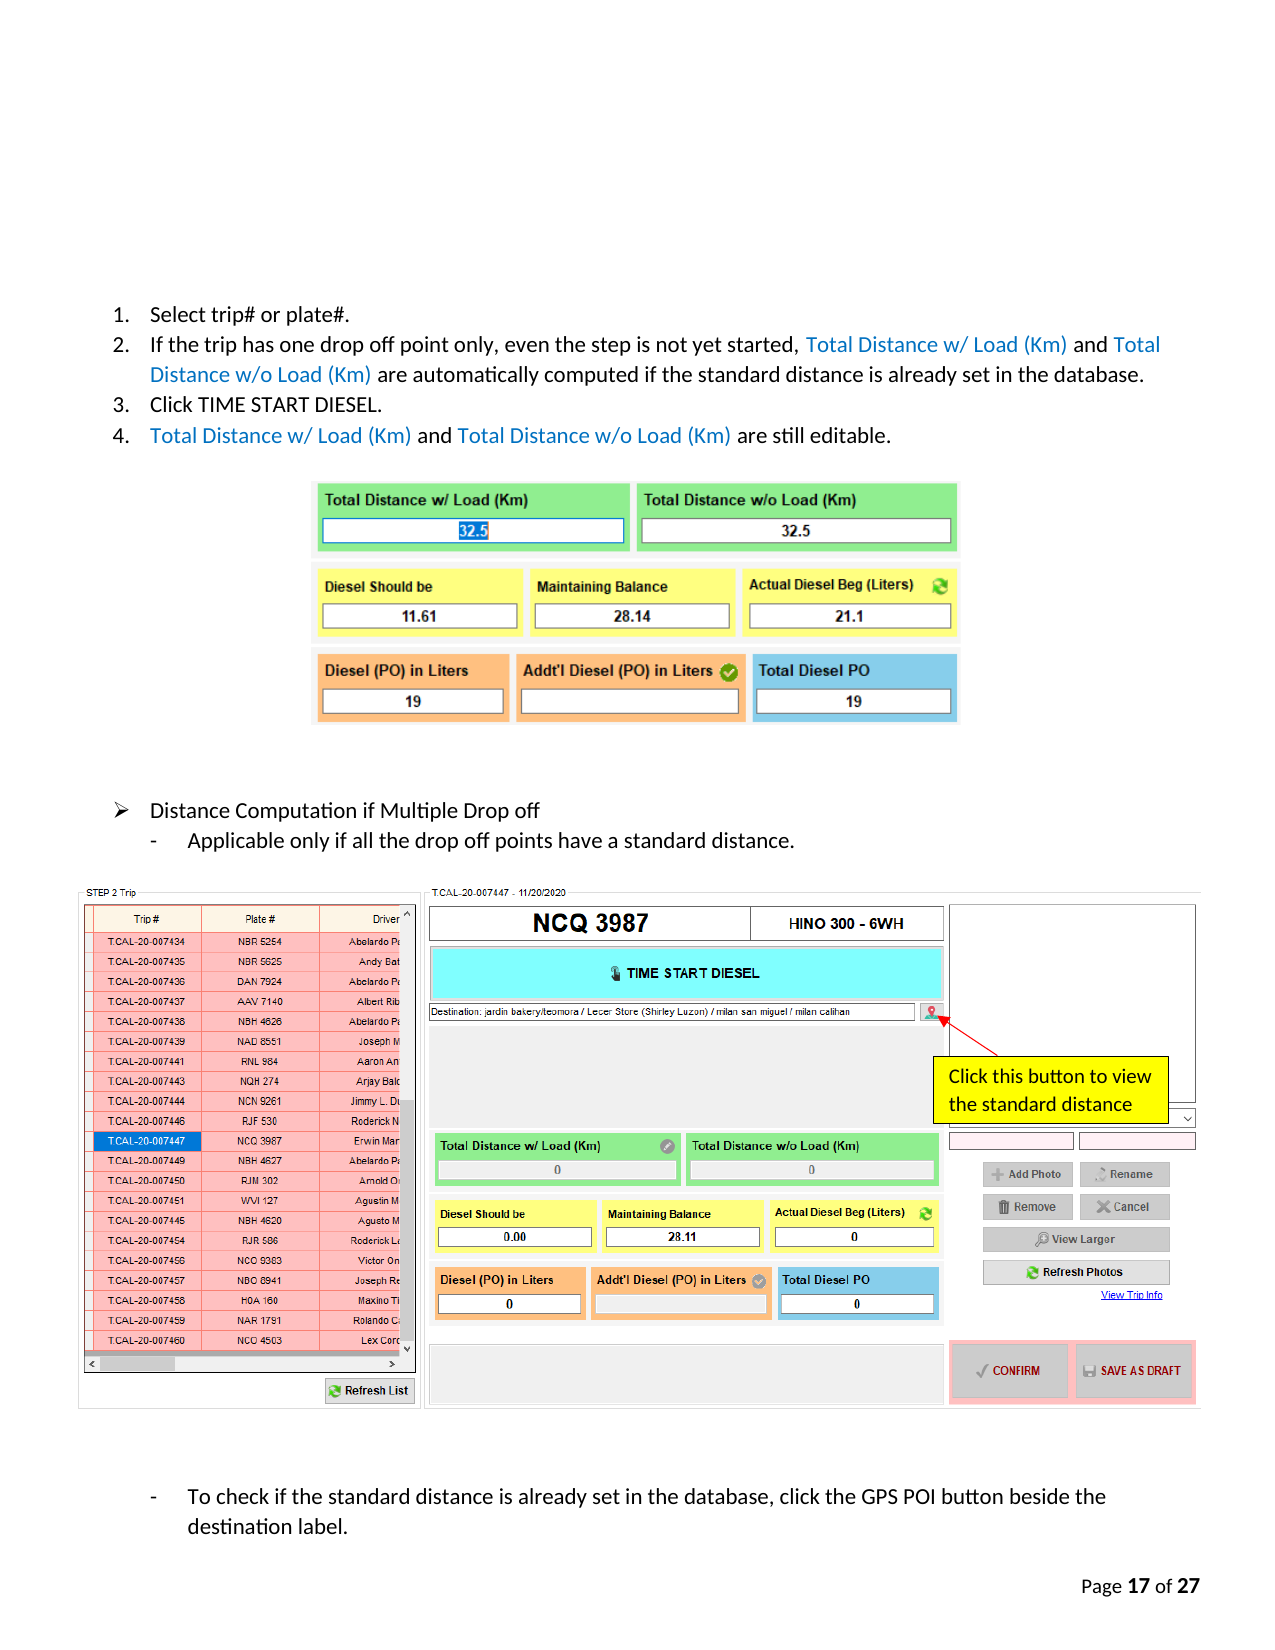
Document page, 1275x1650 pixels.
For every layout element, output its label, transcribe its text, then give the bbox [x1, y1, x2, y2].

list Total Distance w/ Load (Km) and Total Distance w/o Load (Km) are still editable. [112, 421, 1200, 449]
list If the trip has one drop off point only, even the step is not yet started, Total Distance w/ Load (Km) and Total Distance w/o Load (Km) are automatically computed if the standard distance is already set in the database. [112, 330, 1200, 388]
picture [311, 481, 961, 725]
picture [75, 885, 1201, 1414]
list Click TIME START DIESEL. [112, 391, 1200, 419]
list Applicable only if all the drop off points have a standard distance. [150, 826, 1200, 854]
list Select trip# or plate#. [112, 300, 1200, 328]
list Distance Computation if Multiple Drop off [112, 796, 1200, 824]
list To check if the standard distance is already set in the database, click the GPS POI button beside the destination label. [150, 1482, 1200, 1541]
